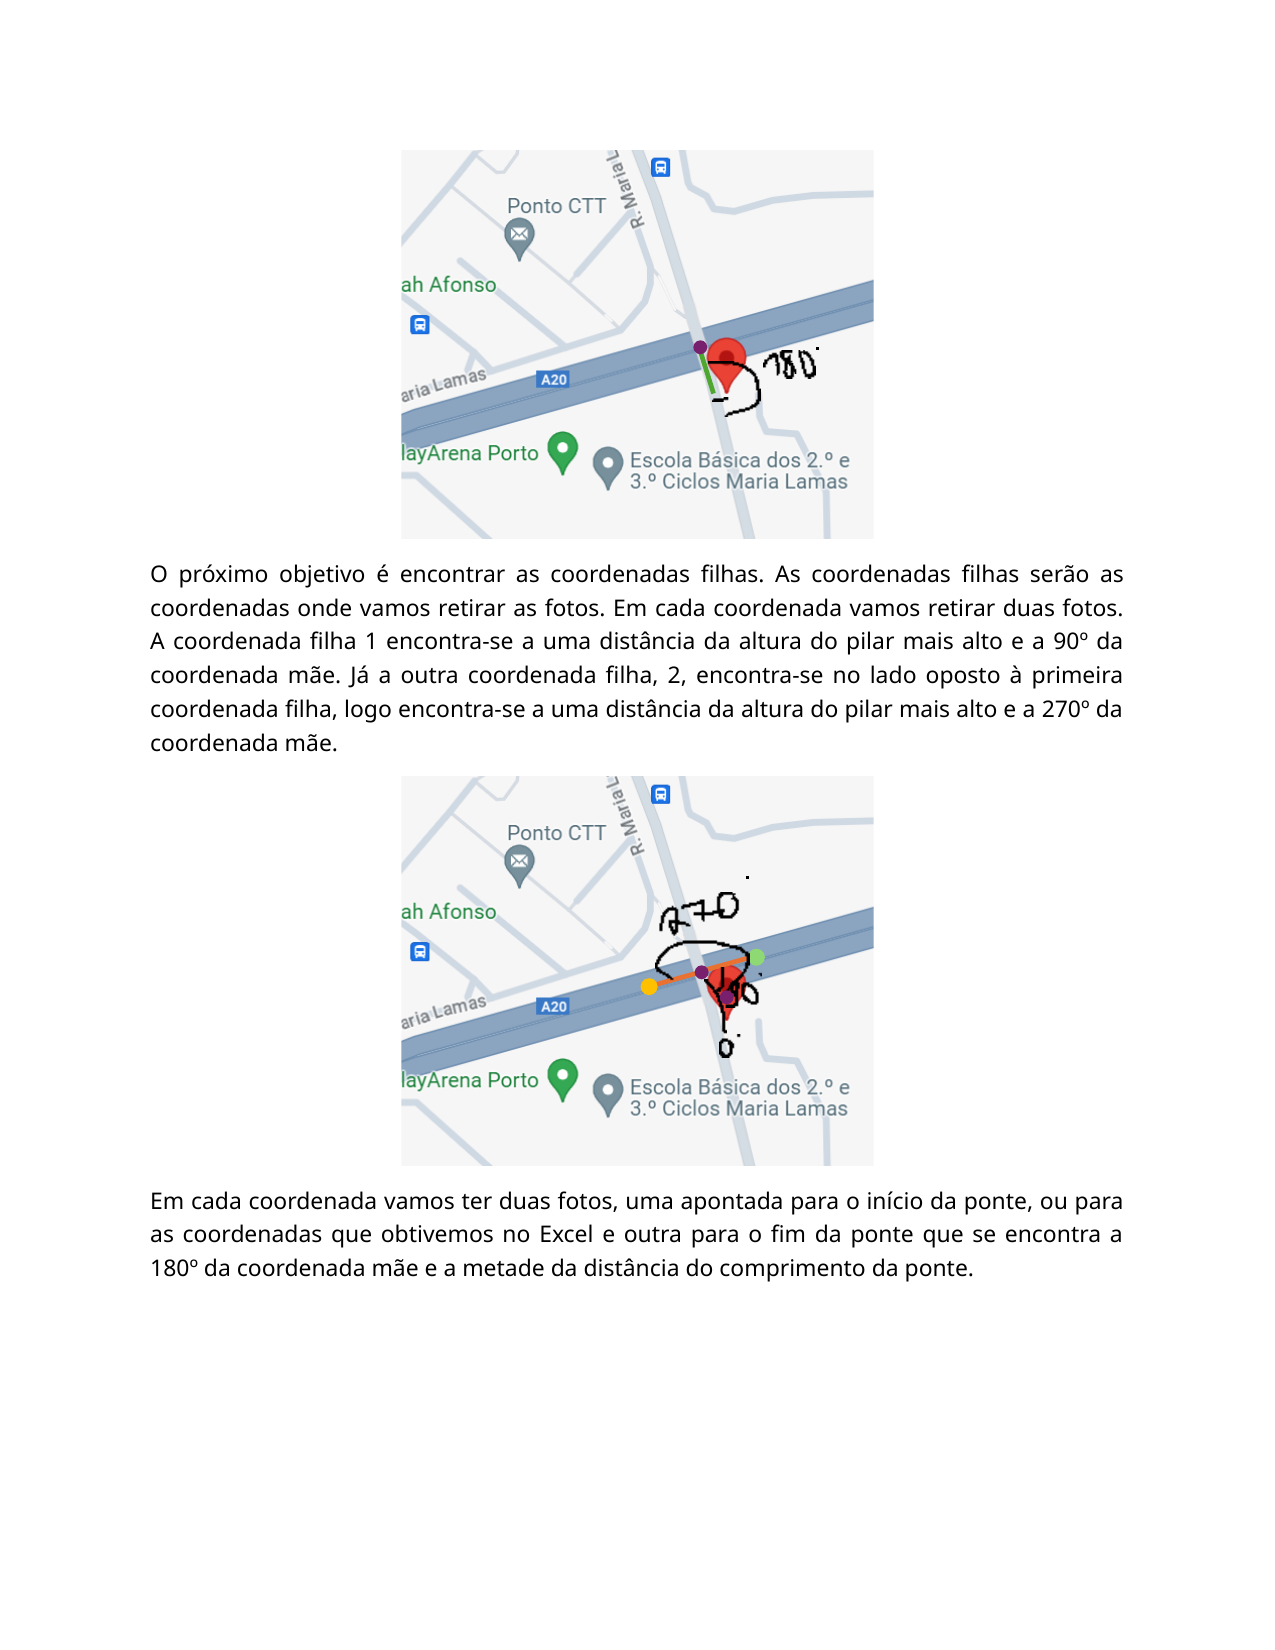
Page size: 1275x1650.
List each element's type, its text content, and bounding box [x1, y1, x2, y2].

text Em cada coordenada vamos ter duas fotos, uma apontada para o início da ponte, ou para as coordenadas que obtivemos no Excel e outra para o fim da ponte que se encontra a 180º da coordenada mãe e a metade da distância do comprimento da ponte. [150, 1184, 1125, 1283]
text O próximo objetivo é encontrar as coordenadas filhas. As coordenadas filhas serão as coordenadas onde vamos retirar as fotos. Em cada coordenada vamos retirar duas fotos. A coordenada filha 1 encontra-se a uma distância da altura do pilar mais alto e a 90º da coordenada mãe. Já a outra coordenada filha, 2, encontra-se no lado oposto à primeira coordenada filha, logo encontra-se a uma distância da altura do pilar mais alto e a 270º da coordenada mãe. [150, 558, 1125, 758]
picture [401, 150, 874, 539]
picture [401, 776, 874, 1166]
